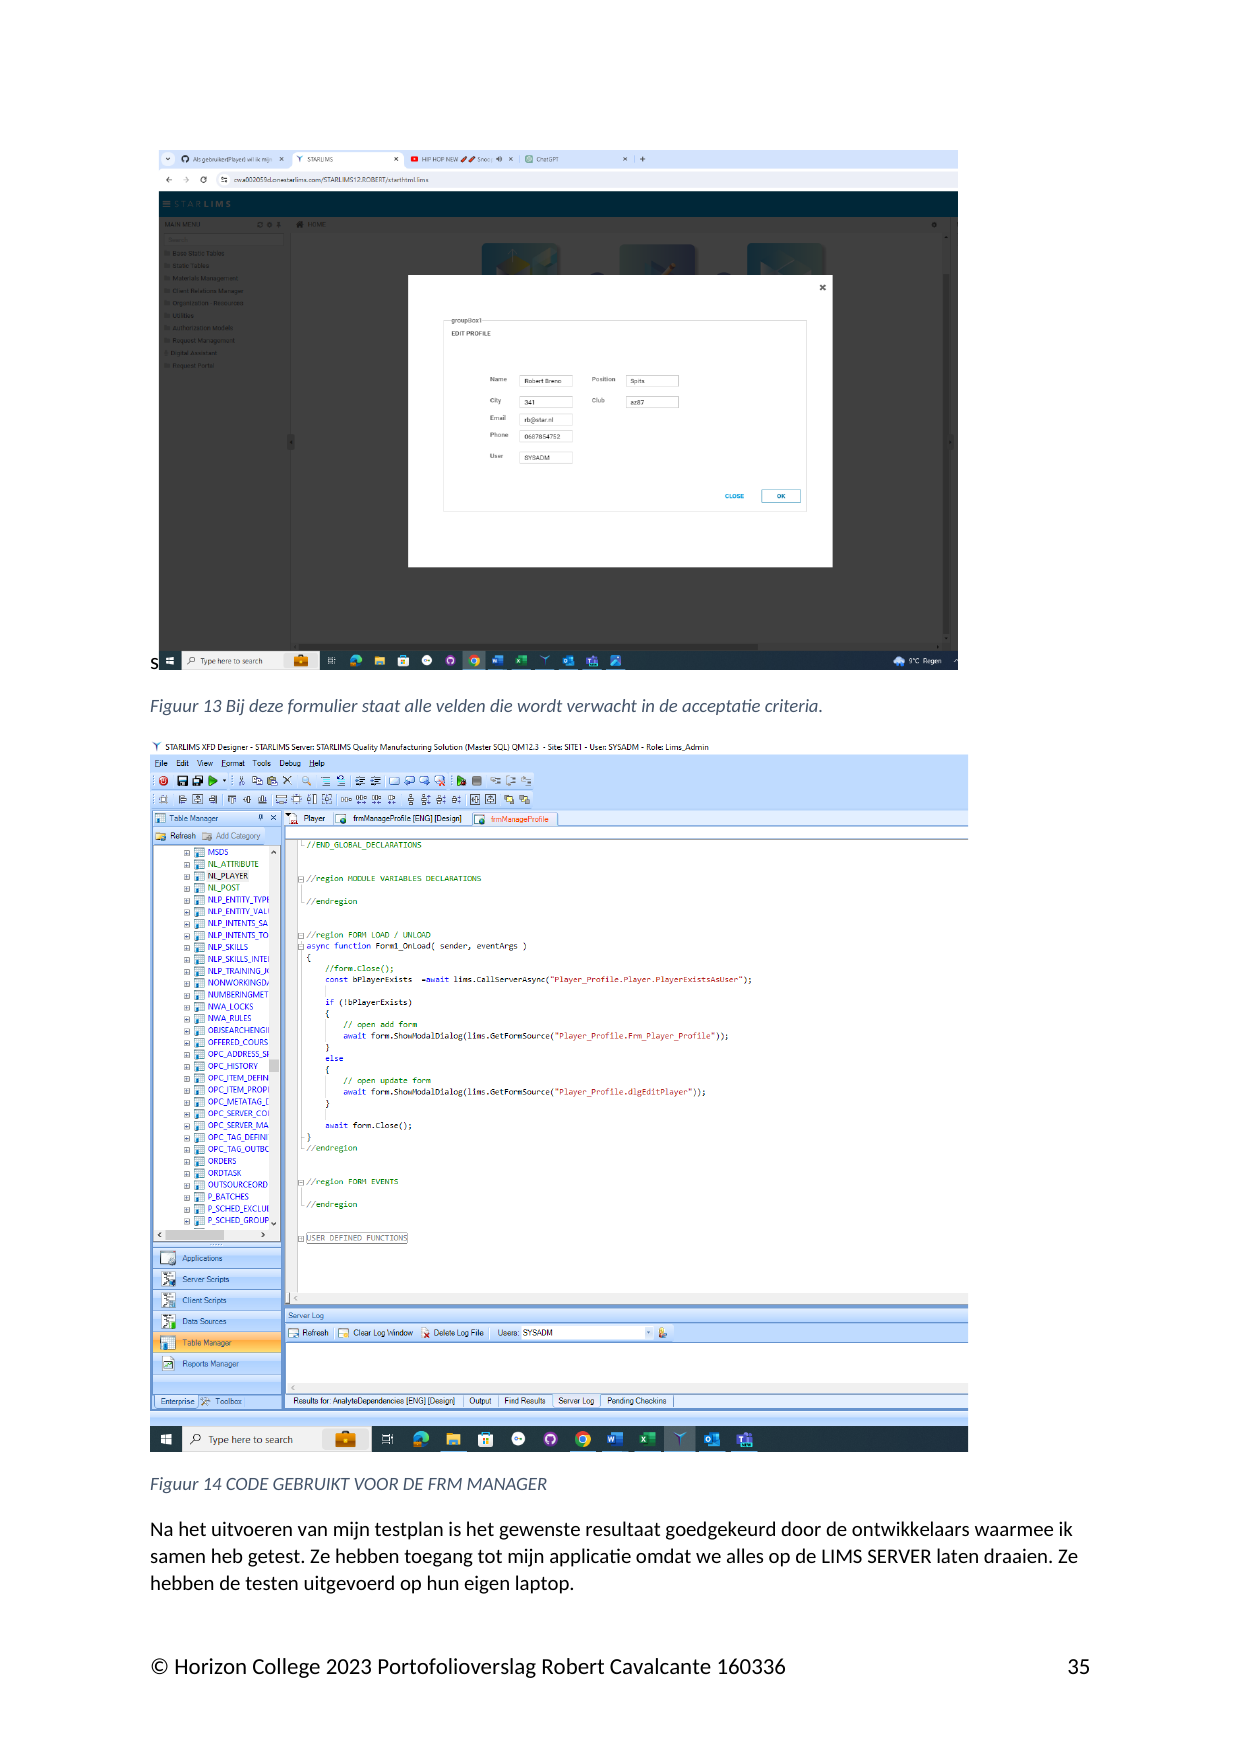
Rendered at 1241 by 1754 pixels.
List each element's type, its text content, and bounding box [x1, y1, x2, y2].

picture [158, 218, 958, 670]
text Figuur 14 CODE GEBRUIKT VOOR DE FRM MANAGER [150, 1472, 1090, 1495]
picture [158, 150, 958, 191]
picture [150, 739, 969, 1452]
text Na het uitvoeren van mijn testplan is het gewenste resultaat goedgekeurd door de ontwikkelaars waarmee ik samen heb getest. Ze hebben toegang tot mijn applicatie omdat we alles op de LIMS SERVER laten draaien. Ze hebben de testen uitgevoerd op hun eigen laptop. [150, 1516, 1090, 1596]
